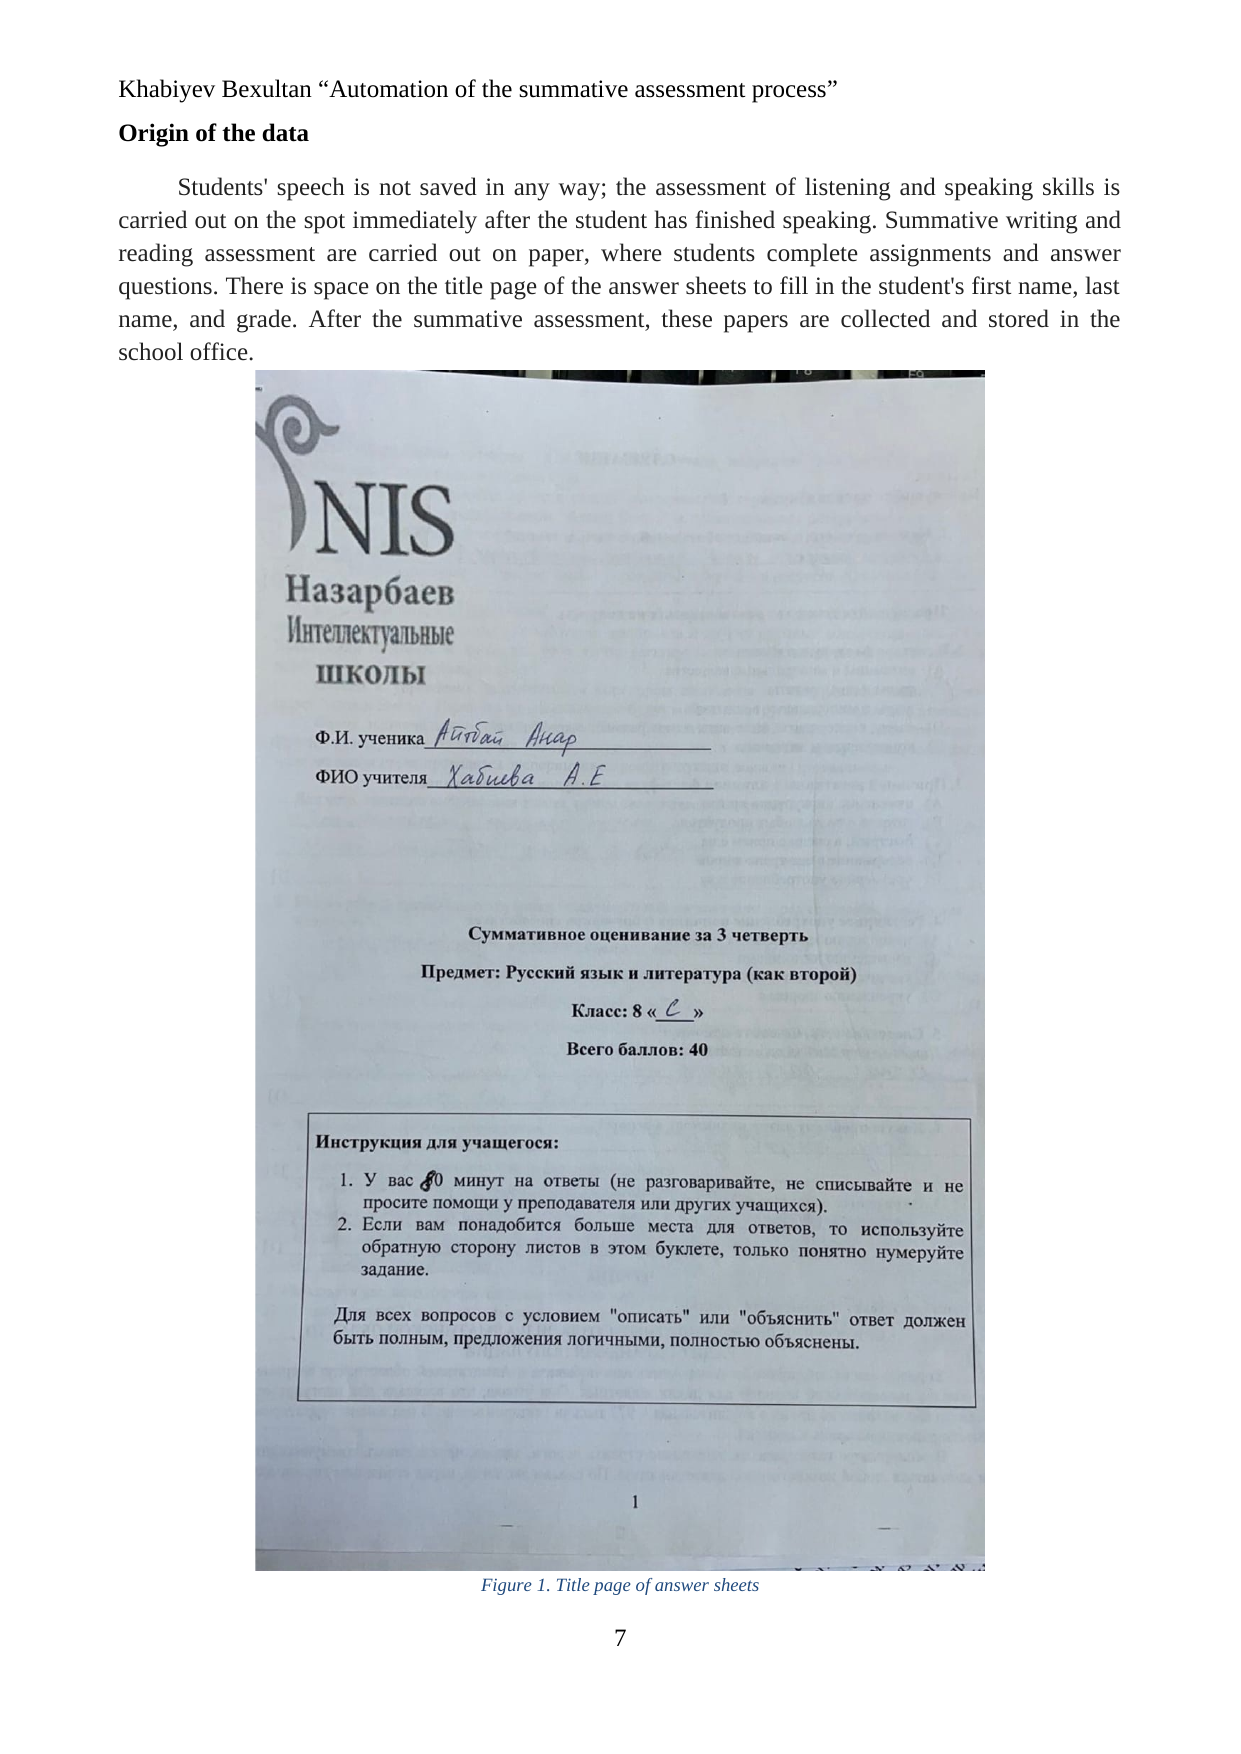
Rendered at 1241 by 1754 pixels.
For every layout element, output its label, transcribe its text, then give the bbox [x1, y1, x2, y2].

text Students' speech is not saved in any way; the assessment of listening and speaking skills is carried out on the spot immediately after the student has finished speaking. Summative writing and reading assessment are carried out on paper, where students complete assignments and answer questions. There is space on the title page of the answer sheets to fill in the student's first name, last name, and grade. After the summative assessment, these papers are collected and stored in the school office. [118, 172, 1122, 366]
text Origin of the data [118, 118, 1122, 147]
picture [255, 370, 985, 1571]
text Figure 1. Title page of answer sheets [118, 1574, 1122, 1595]
